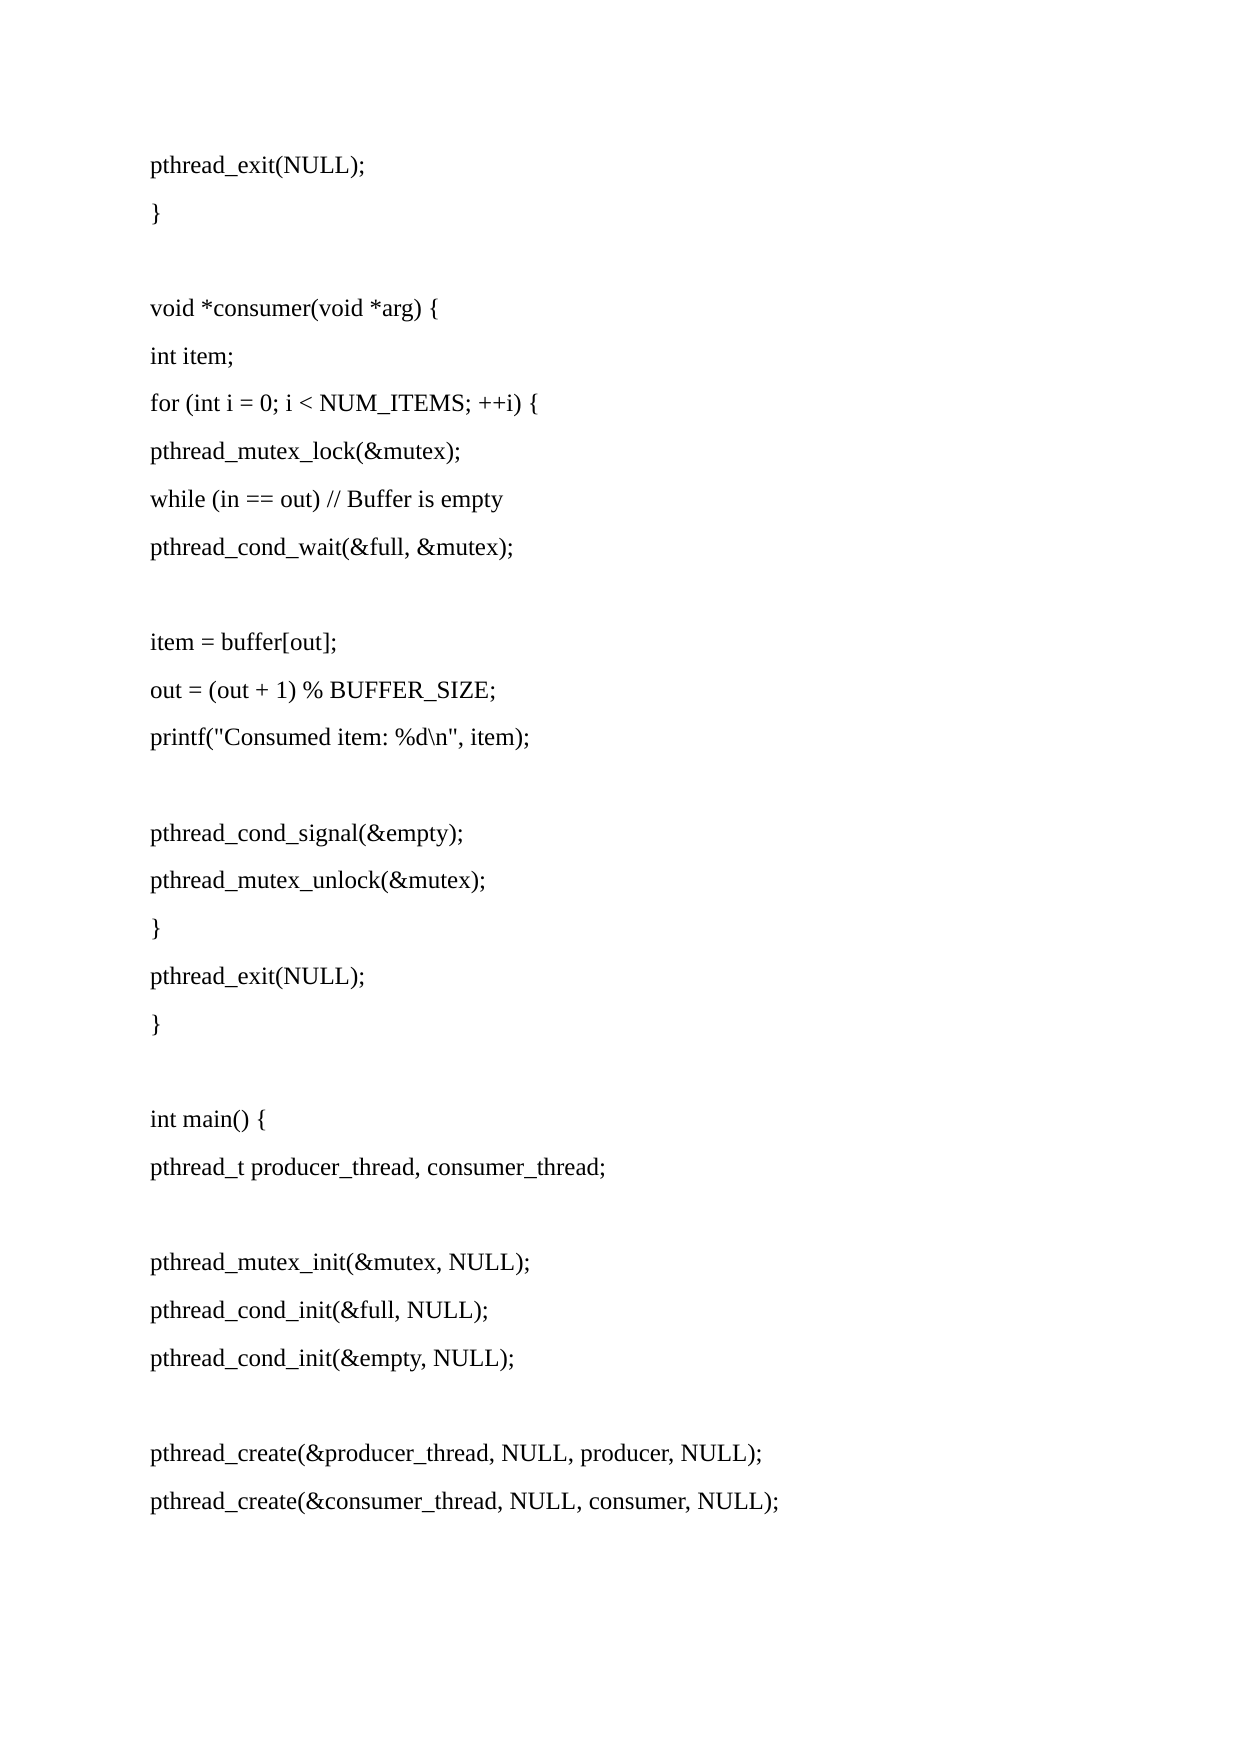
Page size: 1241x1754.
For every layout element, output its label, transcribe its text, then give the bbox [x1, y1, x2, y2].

text item = buffer[out]; [150, 627, 1090, 656]
text } [150, 1009, 1090, 1037]
text int item; [150, 341, 1090, 369]
text pthread_cond_init(&full, NULL); [150, 1295, 1090, 1324]
text pthread_exit(NULL); [150, 150, 1090, 179]
text void *consumer(void *arg) { [150, 293, 1090, 322]
text } [150, 198, 1090, 226]
text pthread_create(&consumer_thread, NULL, consumer, NULL); [150, 1486, 1090, 1514]
text printf("Consumed item: %d\n", item); [150, 722, 1090, 751]
text pthread_create(&producer_thread, NULL, producer, NULL); [150, 1438, 1090, 1467]
text out = (out + 1) % BUFFER_SIZE; [150, 675, 1090, 703]
text pthread_cond_wait(&full, &mutex); [150, 532, 1090, 560]
text pthread_exit(NULL); [150, 961, 1090, 990]
text pthread_mutex_unlock(&mutex); [150, 866, 1090, 894]
text pthread_cond_signal(&empty); [150, 818, 1090, 847]
text int main() { [150, 1104, 1090, 1133]
text pthread_mutex_lock(&mutex); [150, 436, 1090, 465]
text while (in == out) // Buffer is empty [150, 484, 1090, 513]
text } [150, 913, 1090, 942]
text for (int i = 0; i < NUM_ITEMS; ++i) { [150, 388, 1090, 417]
text pthread_cond_init(&empty, NULL); [150, 1343, 1090, 1371]
text pthread_t producer_thread, consumer_thread; [150, 1152, 1090, 1181]
text pthread_mutex_init(&mutex, NULL); [150, 1247, 1090, 1276]
